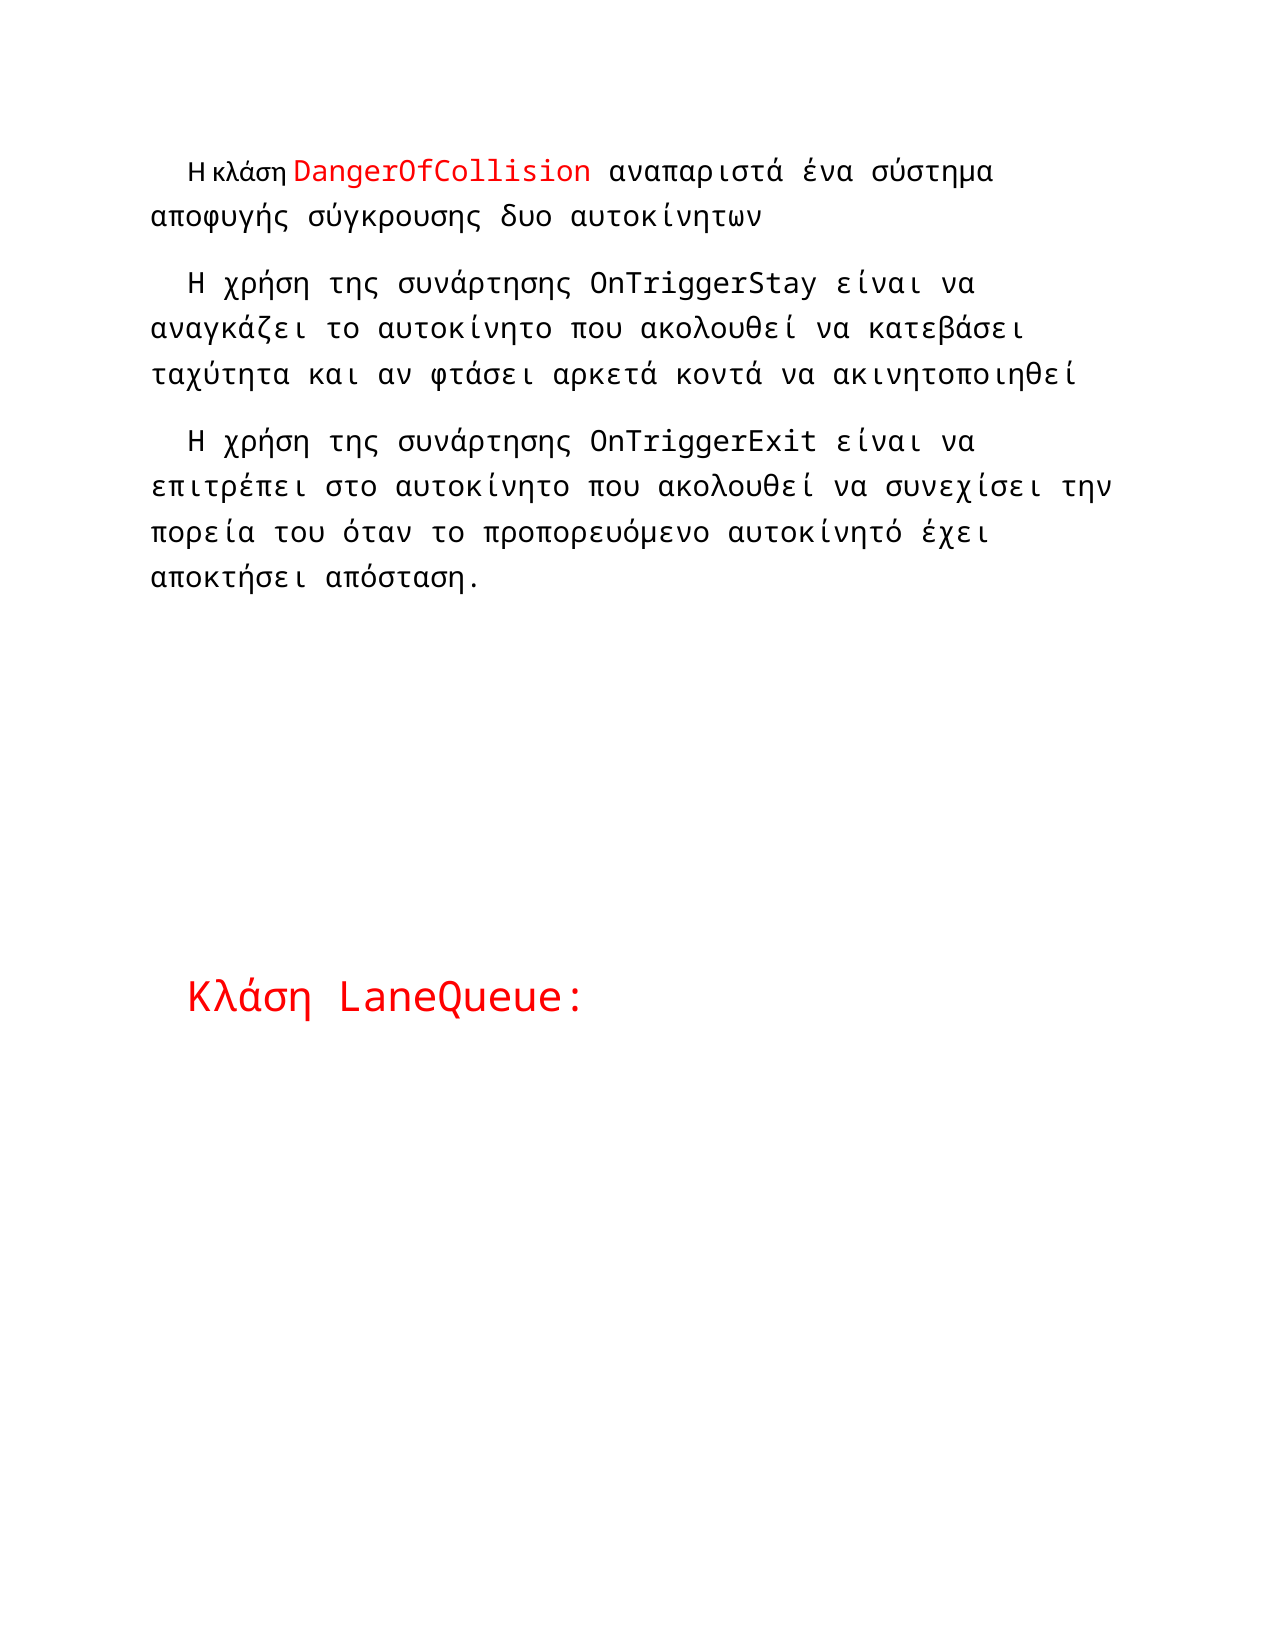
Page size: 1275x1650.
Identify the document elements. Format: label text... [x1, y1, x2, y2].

text Κλάση LaneQueue: [150, 967, 1125, 1024]
text Η κλάση DangerOfCollision αναπαριστά ένα σύστημα αποφυγής σύγκρουσης δυο αυτοκίνητων [150, 150, 1125, 235]
text Η χρήση της συνάρτησης OnTriggerExit είναι να επιτρέπει στο αυτοκίνητο που ακολουθεί να συνεχίσει την πορεία του όταν το προπορευόμενο αυτοκίνητό έχει αποκτήσει απόσταση. [150, 420, 1125, 596]
text Η χρήση της συνάρτησης OnTriggerStay είναι να αναγκάζει το αυτοκίνητο που ακολουθεί να κατεβάσει ταχύτητα και αν φτάσει αρκετά κοντά να ακινητοποιηθεί [150, 262, 1125, 393]
